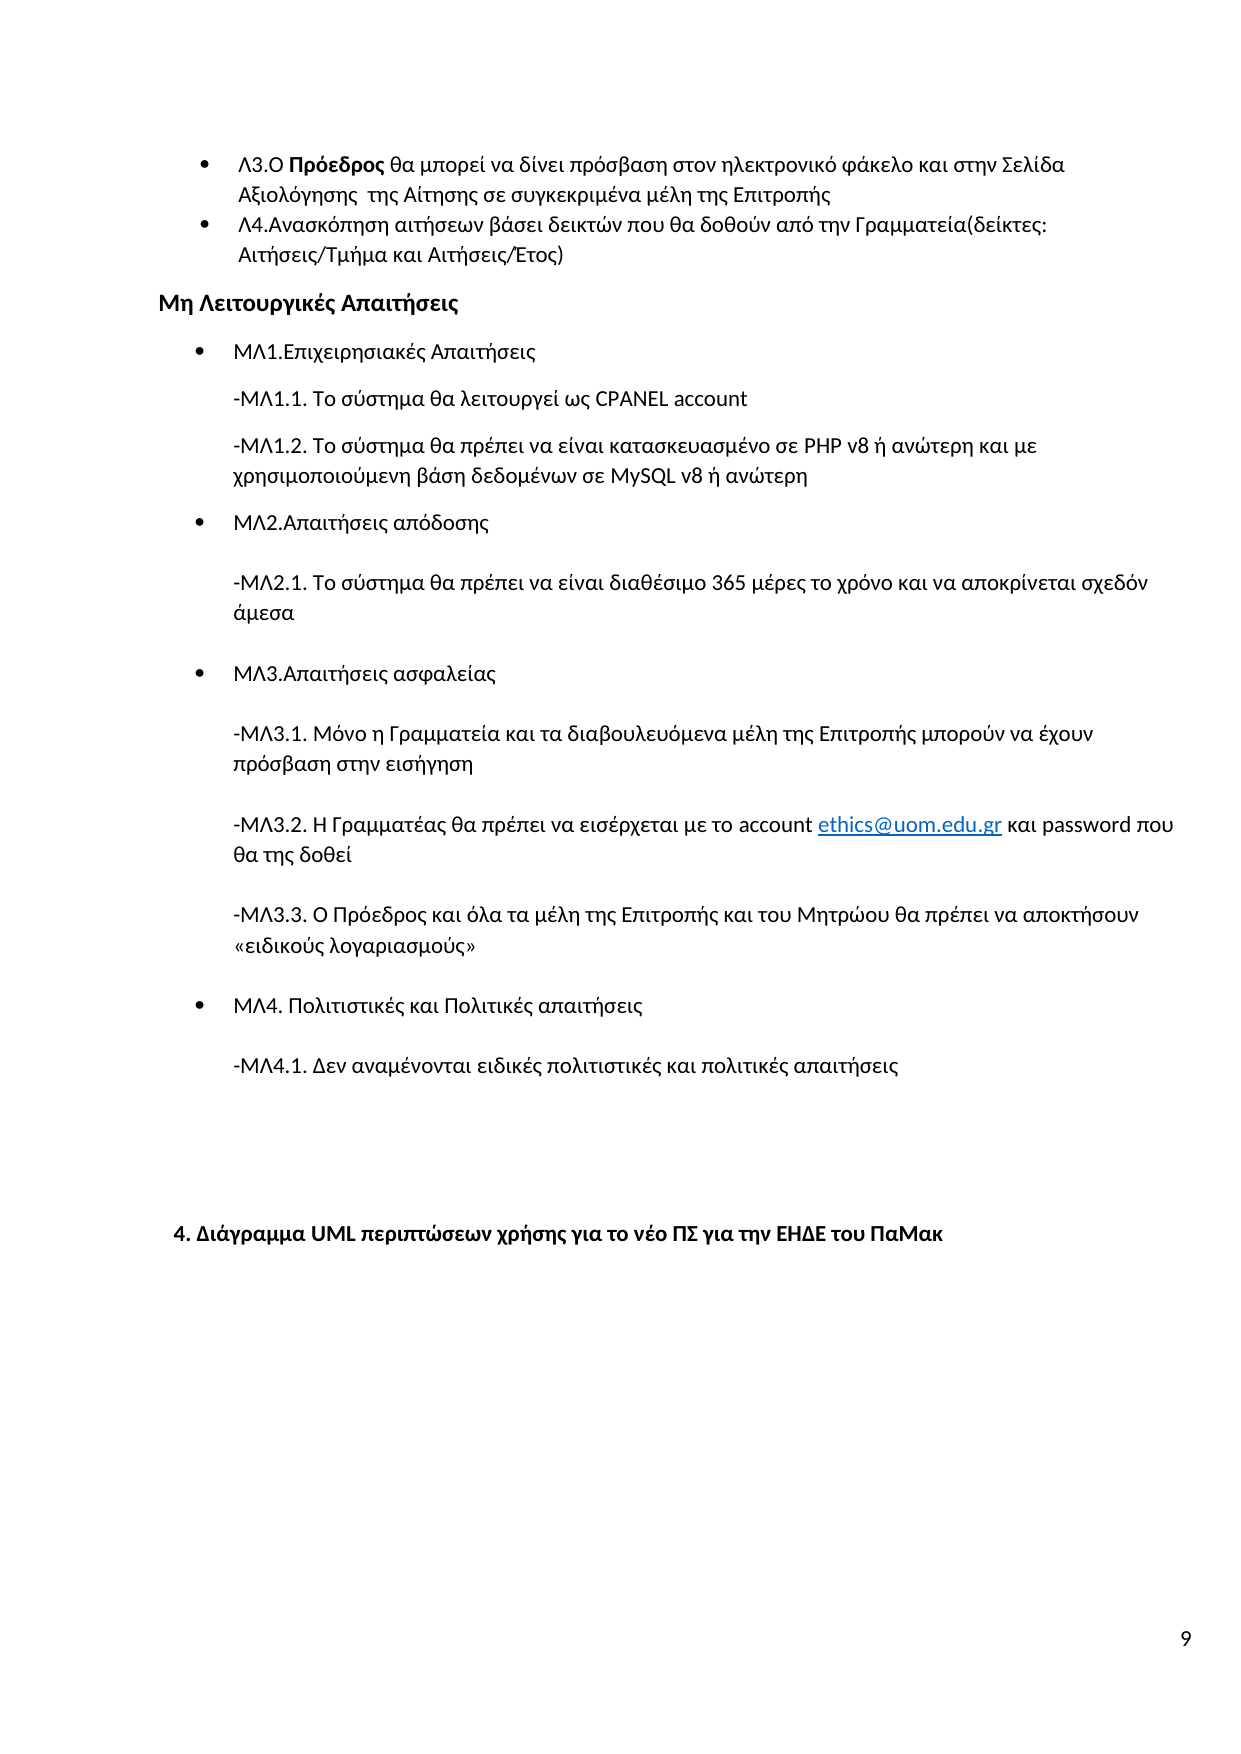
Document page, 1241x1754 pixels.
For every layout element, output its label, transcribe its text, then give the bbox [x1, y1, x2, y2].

list -ΜΛ4.1. Δεν αναμένονται ειδικές πολιτιστικές και πολιτικές απαιτήσεις [233, 1052, 1191, 1080]
list Λ4.Ανασκόπηση αιτήσεων βάσει δεικτών που θα δοθούν από την Γραμματεία(δείκτες: Αιτήσεις/Τμήμα και Αιτήσεις/Έτος) [201, 210, 1191, 269]
text -ΜΛ1.2. Το σύστημα θα πρέπει να είναι κατασκευασμένο σε PHP v8 ή ανώτερη και με χρησιμοποιούμενη βάση δεδομένων σε MySQL v8 ή ανώτερη [233, 431, 1191, 489]
list -ΜΛ3.3. Ο Πρόεδρος και όλα τα μέλη της Επιτροπής και του Μητρώου θα πρέπει να αποκτήσουν «ειδικούς λογαριασμούς» [233, 901, 1191, 959]
list -ΜΛ3.2. Η Γραμματέας θα πρέπει να εισέρχεται με το account ethics@uom.edu.gr και password που θα της δοθεί [233, 810, 1191, 868]
list ΜΛ3.Απαιτήσεις ασφαλείας [196, 659, 1191, 687]
text 4. Διάγραμμα UML περιπτώσεων χρήσης για το νέο ΠΣ για την ΕΗΔΕ του ΠαΜακ [158, 1219, 1191, 1247]
list ΜΛ2.Απαιτήσεις απόδοσης [196, 508, 1191, 536]
list -ΜΛ3.1. Μόνο η Γραμματεία και τα διαβουλευόμενα μέλη της Επιτροπής μπορούν να έχουν πρόσβαση στην εισήγηση [233, 719, 1191, 778]
list ΜΛ4. Πολιτιστικές και Πολιτικές απαιτήσεις [196, 991, 1191, 1019]
list Λ3.Ο Πρόεδρος θα μπορεί να δίνει πρόσβαση στον ηλεκτρονικό φάκελο και στην Σελίδα Αξιολόγησης της Αίτησης σε συγκεκριμένα μέλη της Επιτροπής [201, 150, 1191, 208]
list -ΜΛ2.1. Το σύστημα θα πρέπει να είναι διαθέσιμο 365 μέρες το χρόνο και να αποκρίνεται σχεδόν άμεσα [233, 568, 1191, 627]
text -ΜΛ1.1. Το σύστημα θα λειτουργεί ως CPANEL account [233, 384, 1191, 412]
list ΜΛ1.Επιχειρησιακές Απαιτήσεις [196, 337, 1191, 365]
text Μη Λειτουργικές Απαιτήσεις [158, 287, 1191, 318]
